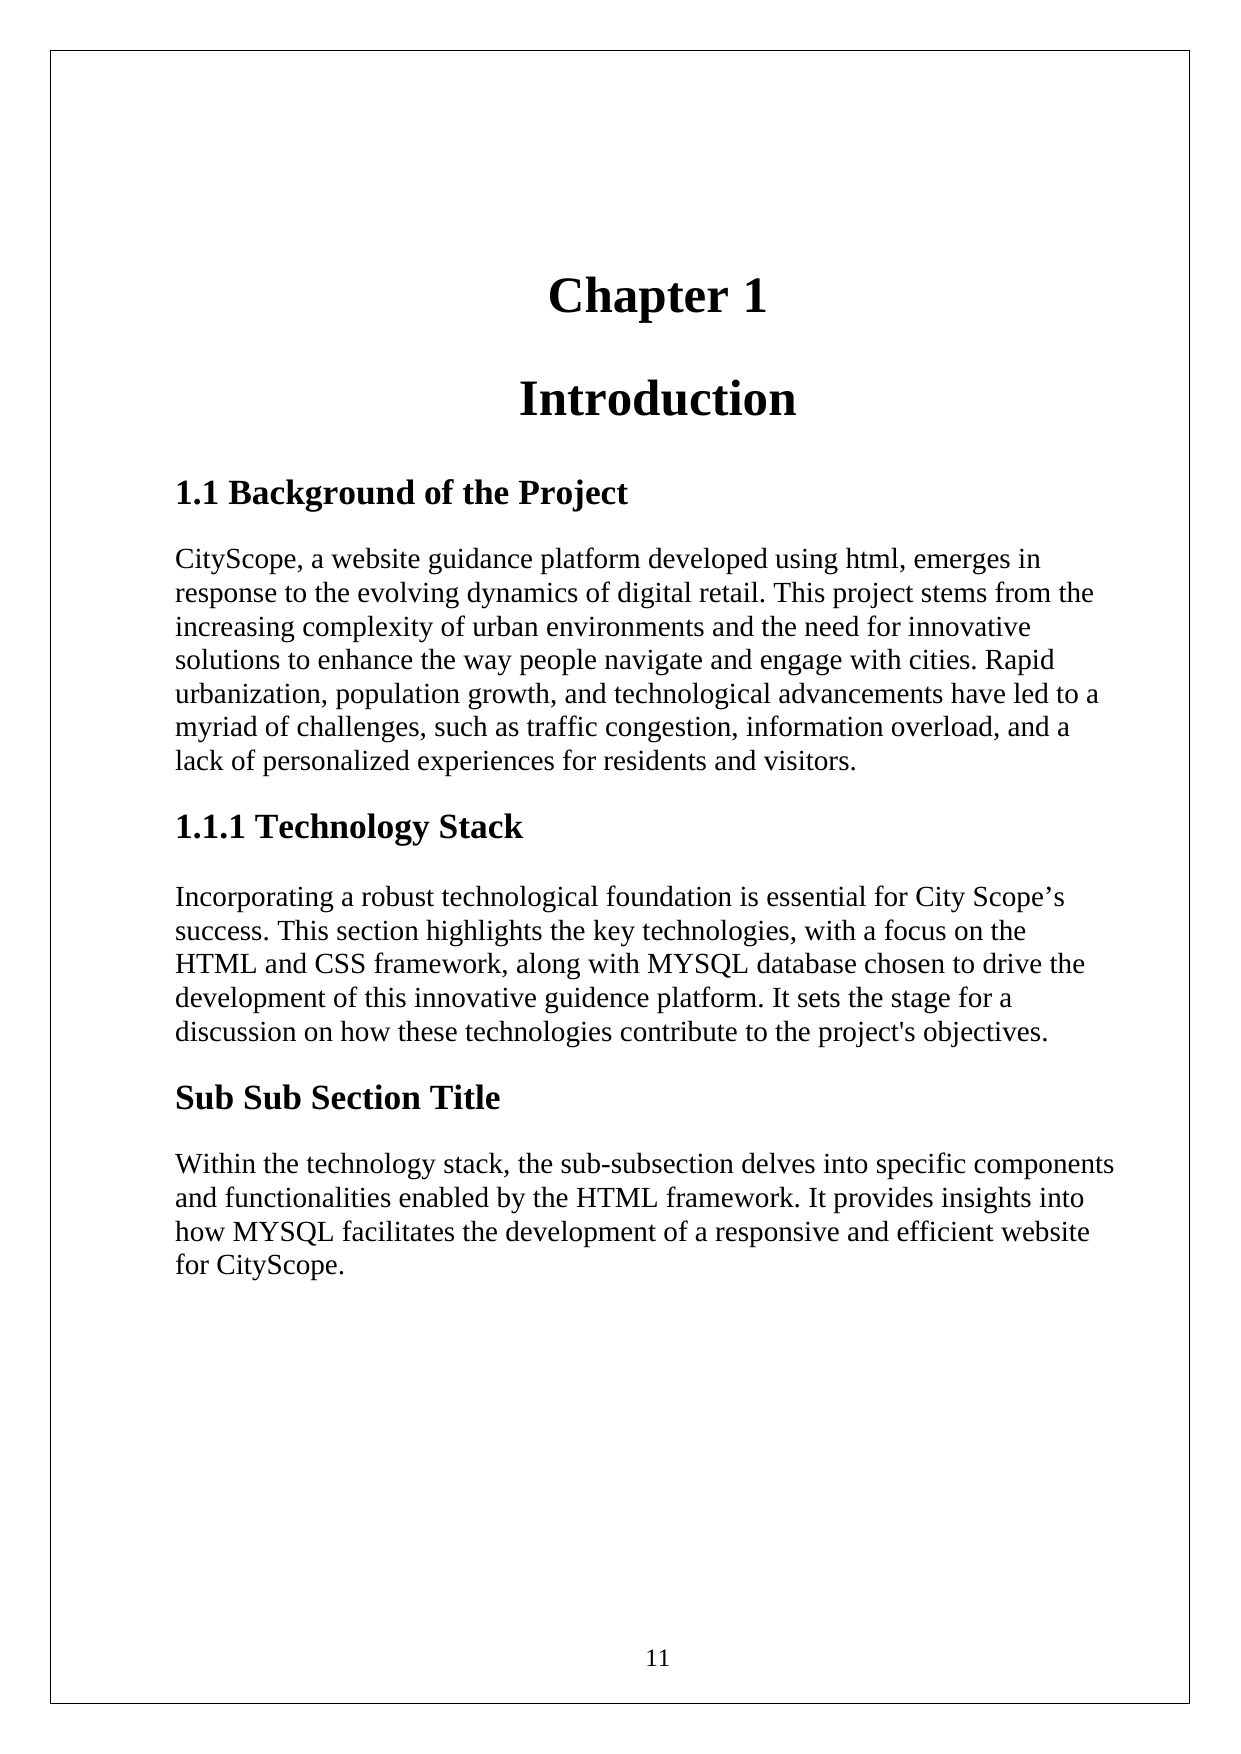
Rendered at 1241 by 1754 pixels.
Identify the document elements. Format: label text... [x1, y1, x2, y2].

text 1.1.1 Technology Stack [175, 805, 1115, 846]
text Incorporating a robust technological foundation is essential for City Scope’s success. This section highlights the key technologies, with a focus on the HTML and CSS framework, along with MYSQL database chosen to drive the development of this innovative guidence platform. It sets the stage for a discussion on how these technologies contribute to the project's objectives. [175, 879, 1115, 1047]
text Sub Sub Section Title [175, 1076, 1115, 1117]
text 1.1 Background of the Project [175, 471, 1115, 512]
text CityScope, a website guidance platform developed using html, emerges in response to the evolving dynamics of digital retail. This project stems from the increasing complexity of urban environments and the need for innovative solutions to enhance the way people navigate and engage with cities. Rapid urbanization, population growth, and technological advancements have led to a myriad of challenges, such as traffic congestion, information overload, and a lack of personalized experiences for residents and visitors. [175, 542, 1115, 776]
text Chapter 1 Introduction [517, 264, 798, 426]
text Within the technology stack, the sub-subsection delves into specific components and functionalities enabled by the HTML framework. It provides insights into how MYSQL facilitates the development of a responsive and efficient website for CityScope. [175, 1147, 1115, 1281]
